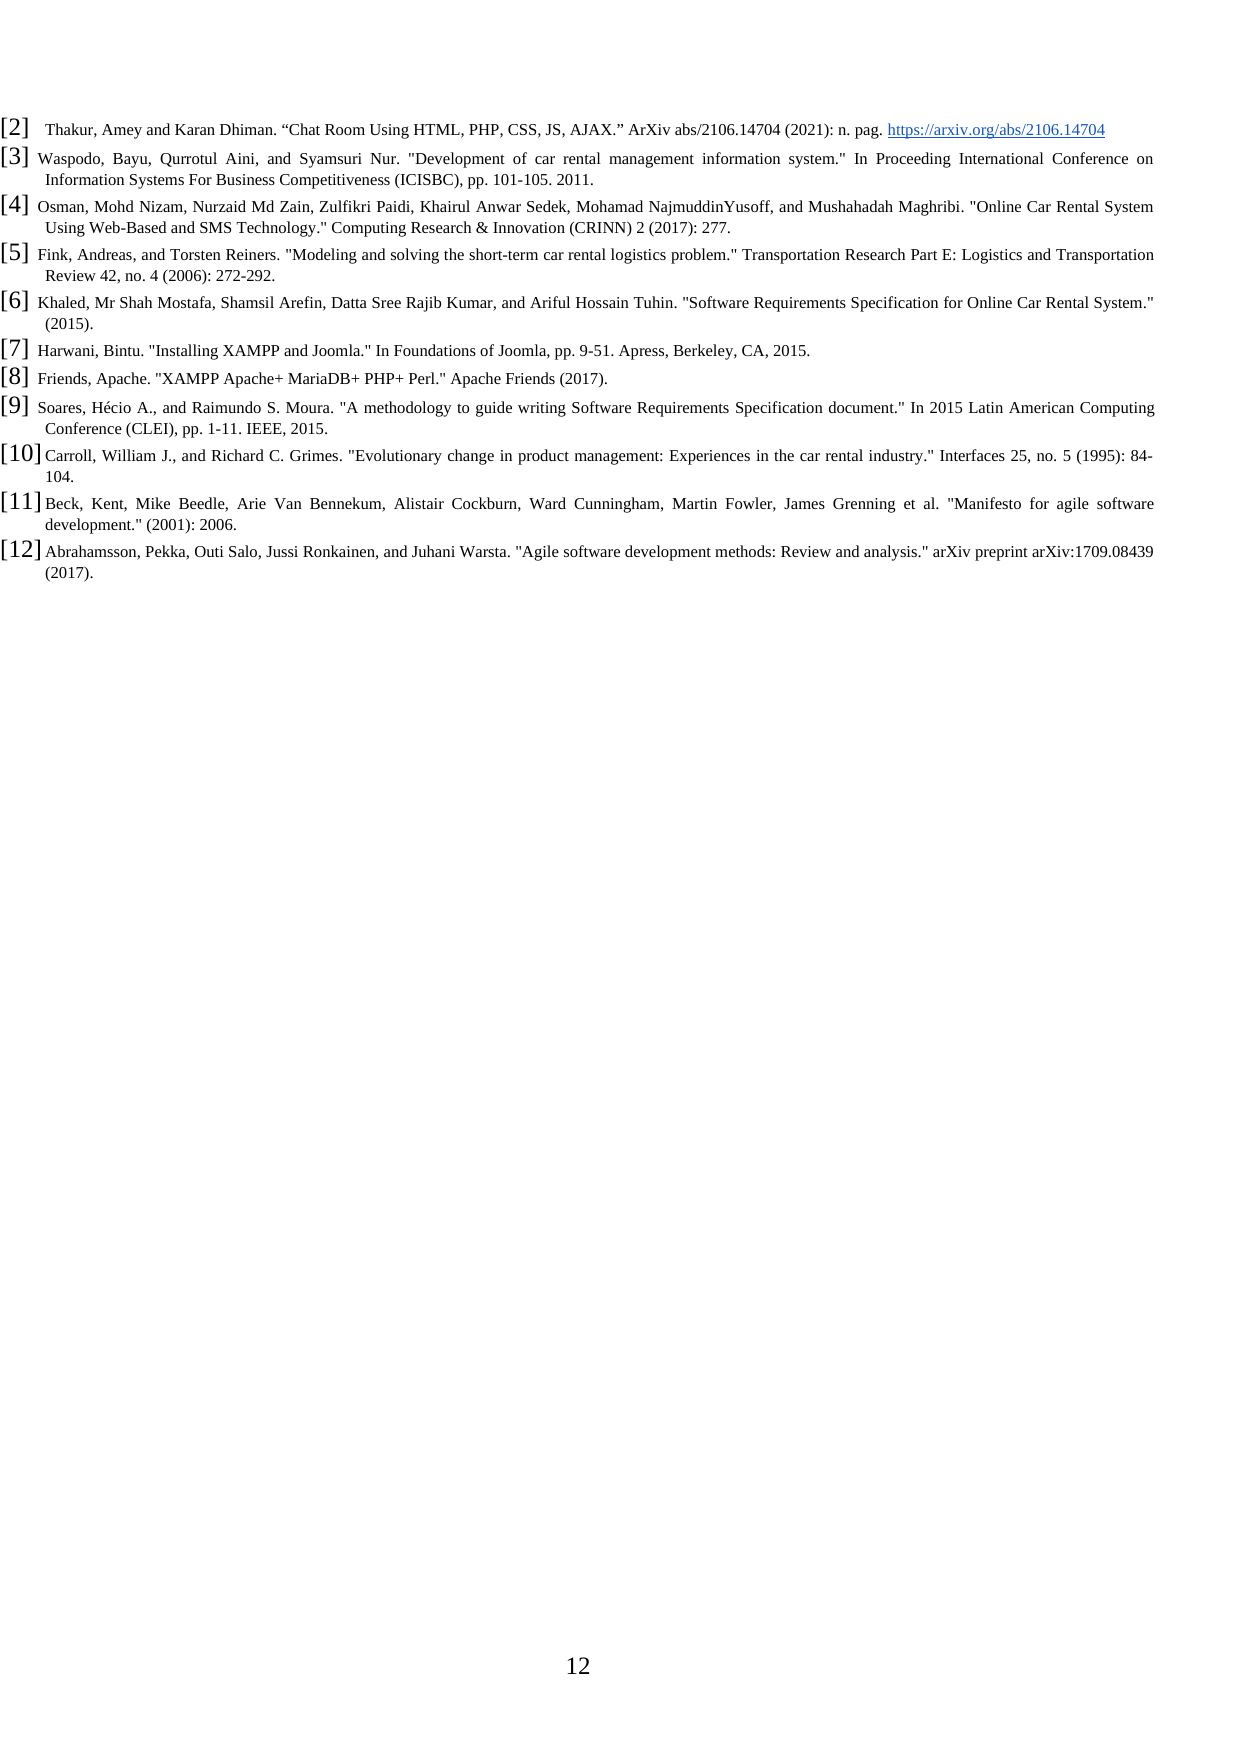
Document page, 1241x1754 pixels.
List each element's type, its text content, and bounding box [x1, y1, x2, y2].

list Thakur, Amey and Karan Dhiman. “Chat Room Using HTML, PHP, CSS, JS, AJAX.” ArXiv abs/2106.14704 (2021): n. pag. https://arxiv.org/abs/2106.14704 [0, 112, 1156, 141]
list Soares, Hécio A., and Raimundo S. Moura. "A methodology to guide writing Software Requirements Specification document." In 2015 Latin American Computing Conference (CLEI), pp. 1-11. IEEE, 2015. [0, 390, 1156, 438]
list Harwani, Bintu. "Installing XAMPP and Joomla." In Foundations of Joomla, pp. 9-51. Apress, Berkeley, CA, 2015. [0, 333, 1156, 361]
list Abrahamsson, Pekka, Outi Salo, Jussi Ronkainen, and Juhani Warsta. "Agile software development methods: Review and analysis." arXiv preprint arXiv:1709.08439 (2017). [0, 534, 1156, 582]
list Khaled, Mr Shah Mostafa, Shamsil Arefin, Datta Sree Rajib Kumar, and Ariful Hossain Tuhin. "Software Requirements Specification for Online Car Rental System." (2015). [0, 285, 1156, 333]
list Osman, Mohd Nizam, Nurzaid Md Zain, Zulfikri Paidi, Khairul Anwar Sedek, Mohamad NajmuddinYusoff, and Mushahadah Maghribi. "Online Car Rental System Using Web-Based and SMS Technology." Computing Research & Innovation (CRINN) 2 (2017): 277. [0, 189, 1156, 237]
list Waspodo, Bayu, Qurrotul Aini, and Syamsuri Nur. "Development of car rental management information system." In Proceeding International Conference on Information Systems For Business Competitiveness (ICISBC), pp. 101-105. 2011. [0, 141, 1156, 189]
list Carroll, William J., and Richard C. Grimes. "Evolutionary change in product management: Experiences in the car rental industry." Interfaces 25, no. 5 (1995): 84-104. [0, 438, 1156, 486]
list Beck, Kent, Mike Beedle, Arie Van Bennekum, Alistair Cockburn, Ward Cunningham, Martin Fowler, James Grenning et al. "Manifesto for agile software development." (2001): 2006. [0, 486, 1156, 534]
list Friends, Apache. "XAMPP Apache+ MariaDB+ PHP+ Perl." Apache Friends (2017). [0, 361, 1156, 390]
list Fink, Andreas, and Torsten Reiners. "Modeling and solving the short-term car rental logistics problem." Transportation Research Part E: Logistics and Transportation Review 42, no. 4 (2006): 272-292. [0, 237, 1156, 285]
